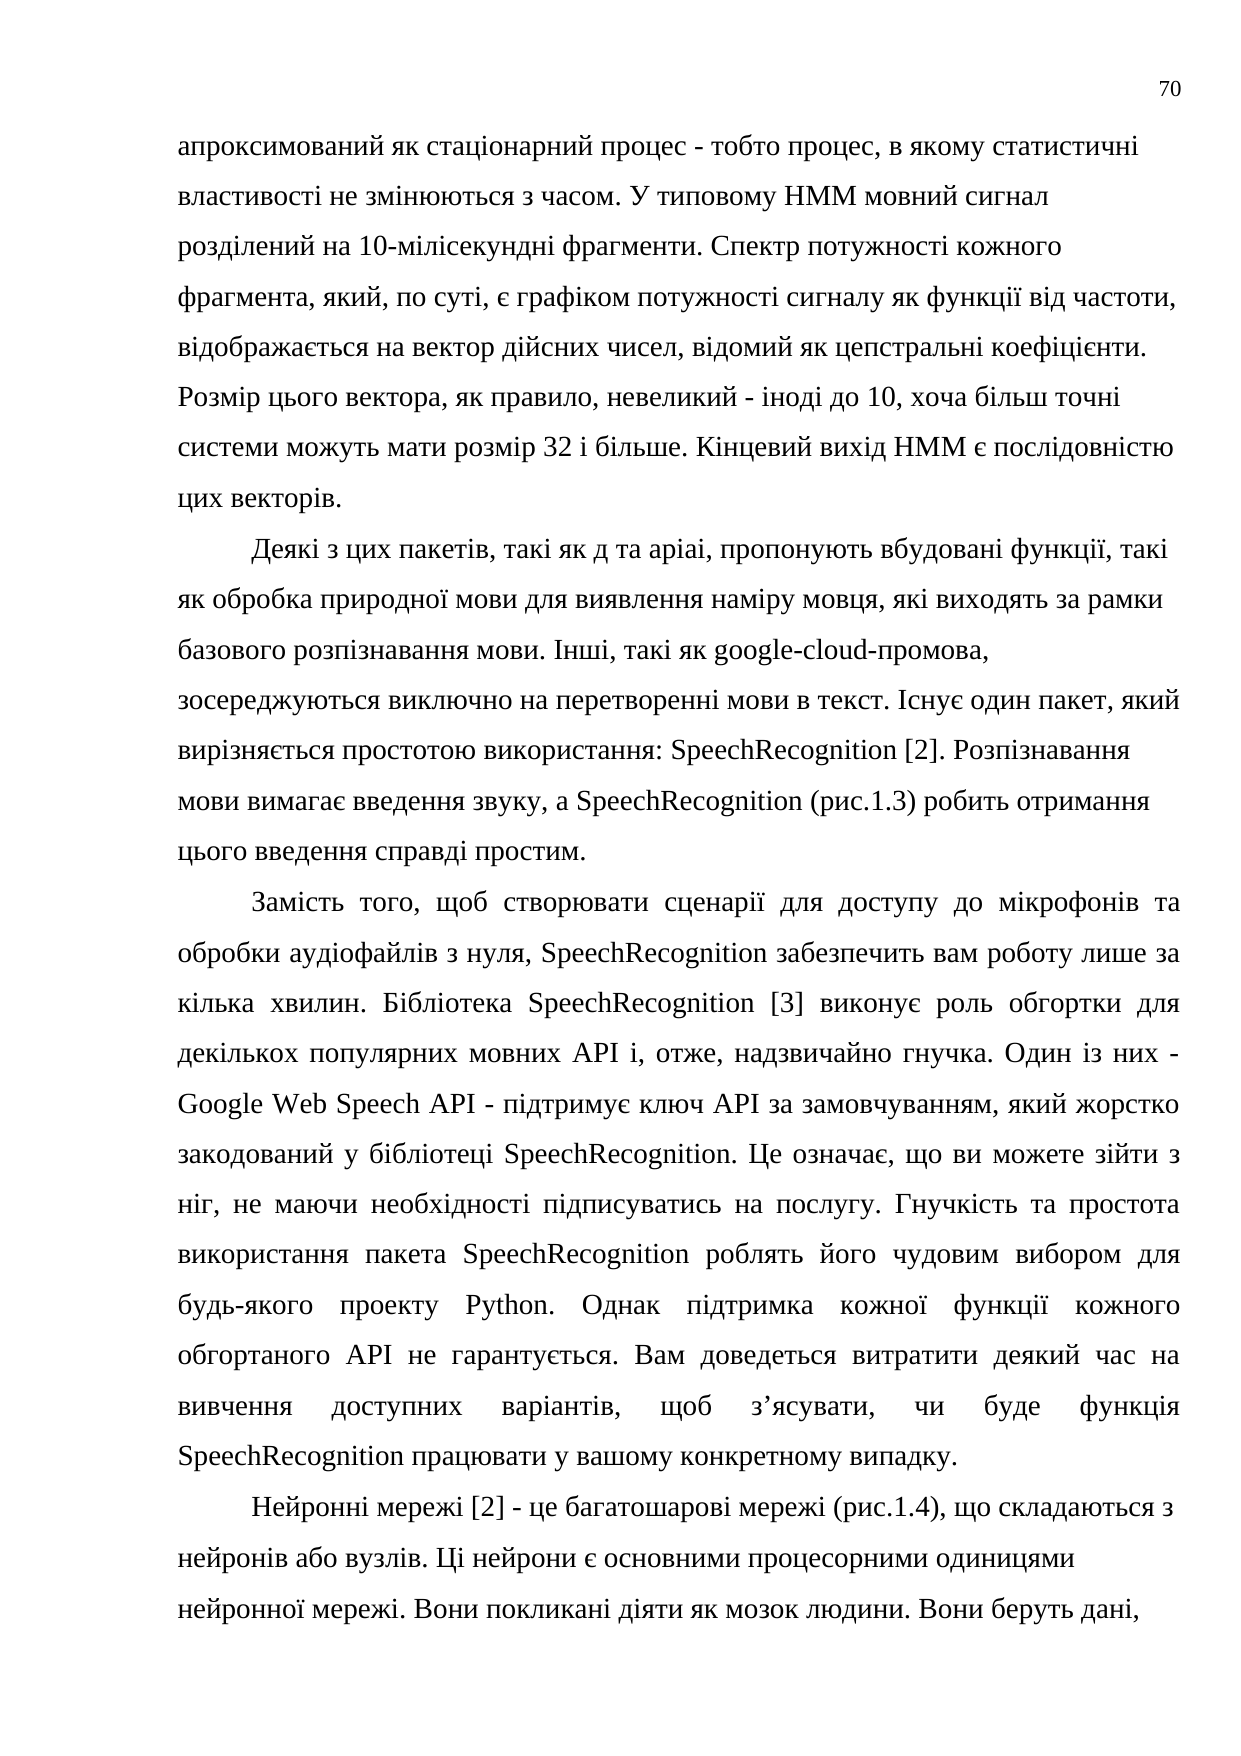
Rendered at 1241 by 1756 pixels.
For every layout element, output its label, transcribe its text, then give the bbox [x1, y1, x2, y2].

text Нейронні мережі [2] - це багатошарові мережі (рис.1.4), що складаються з [177, 1489, 1181, 1523]
text Замість того, щоб створювати сценарії для доступу до мікрофонів та обробки аудіофайлів з нуля, SpeechRecognition забезпечить вам роботу лише за кілька хвилин. Бібліотека SpeechRecognition [3] виконує роль обгортки для декількох популярних мовних API і, отже, надзвичайно гнучка. Один із них - Google Web Speech API - підтримує ключ API за замовчуванням, який жорстко закодований у бібліотеці SpeechRecognition. Це означає, що ви можете зійти з ніг, не маючи необхідності підписуватись на послугу. Гнучкість та простота використання пакета SpeechRecognition роблять його чудовим вибором для будь-якого проекту Python. Однак підтримка кожної функції кожного обгортаного API не гарантується. Вам доведеться витратити деякий час на вивчення доступних варіантів, щоб з’ясувати, чи буде функція SpeechRecognition працювати у вашому конкретному випадку. [177, 884, 1181, 1471]
text Деякі з цих пакетів, такі як д та apiai, пропонують вбудовані функції, такі як обробка природної мови для виявлення наміру мовця, які виходять за рамки базового розпізнавання мови. Інші, такі як google-cloud-промова, зосереджуються виключно на перетворенні мови в текст. Існує один пакет, який вирізняється простотою використання: SpeechRecognition [2]. Розпізнавання мови вимагає введення звуку, а SpeechRecognition (рис.1.3) робить отримання цього введення справді простим. [177, 531, 1181, 867]
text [177, 128, 1181, 513]
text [177, 1541, 1181, 1624]
